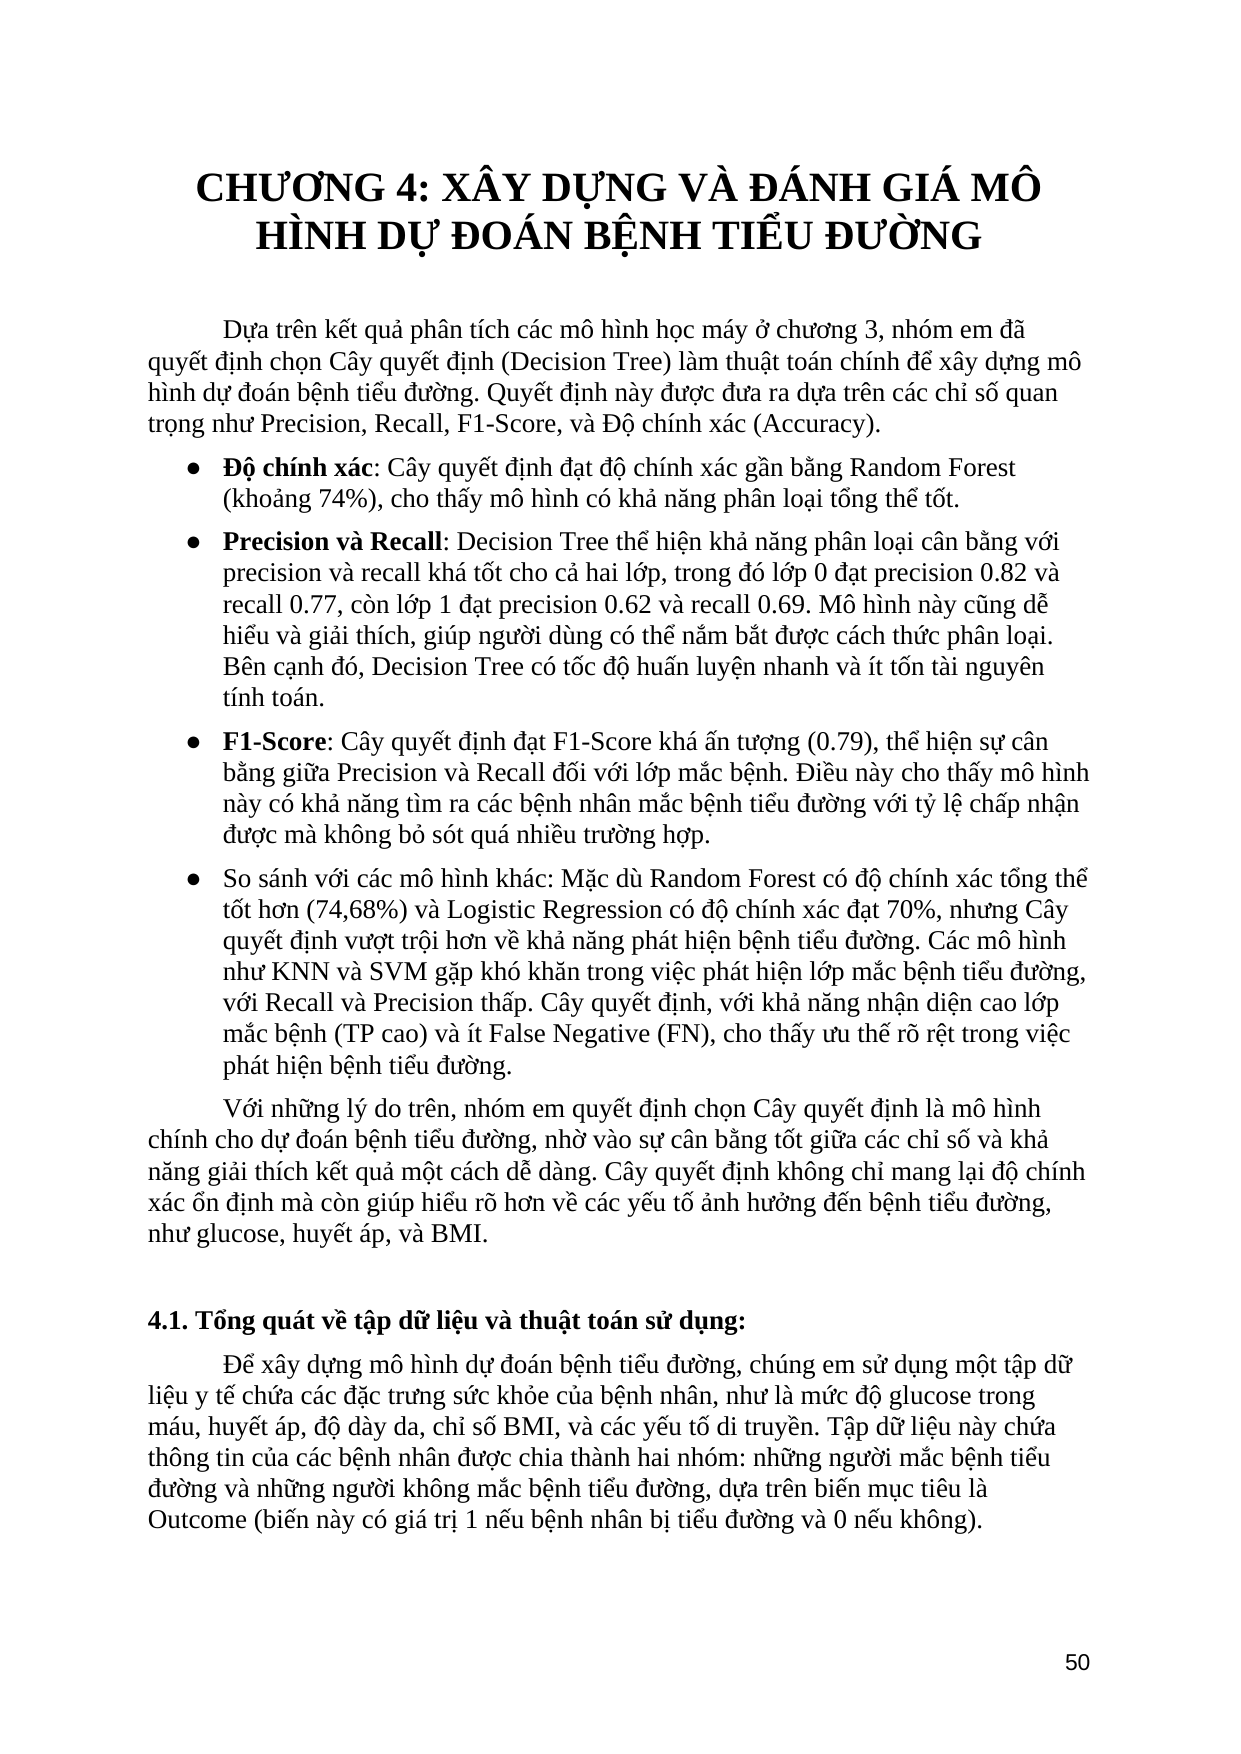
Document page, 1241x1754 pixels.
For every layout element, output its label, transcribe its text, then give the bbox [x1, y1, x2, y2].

text Dựa trên kết quả phân tích các mô hình học máy ở chương 3, nhóm em đã quyết định chọn Cây quyết định (Decision Tree) làm thuật toán chính để xây dựng mô hình dự đoán bệnh tiểu đường. Quyết định này được đưa ra dựa trên các chỉ số quan trọng như Precision, Recall, F1-Score, và Độ chính xác (Accuracy). [148, 313, 1090, 438]
list Precision và Recall: Decision Tree thể hiện khả năng phân loại cân bằng với precision và recall khá tốt cho cả hai lớp, trong đó lớp 0 đạt precision 0.82 và recall 0.77, còn lớp 1 đạt precision 0.62 và recall 0.69. Mô hình này cũng dễ hiểu và giải thích, giúp người dùng có thể nắm bắt được cách thức phân loại. Bên cạnh đó, Decision Tree có tốc độ huấn luyện nhanh và ít tốn tài nguyên tính toán. [185, 525, 1090, 712]
subtitle 4.1. Tổng quát về tập dữ liệu và thuật toán sử dụng: [148, 1304, 1090, 1335]
list Độ chính xác: Cây quyết định đạt độ chính xác gần bằng Random Forest (khoảng 74%), cho thấy mô hình có khả năng phân loại tổng thể tốt. [185, 451, 1090, 513]
list F1-Score: Cây quyết định đạt F1-Score khá ấn tượng (0.79), thể hiện sự cân bằng giữa Precision và Recall đối với lớp mắc bệnh. Điều này cho thấy mô hình này có khả năng tìm ra các bệnh nhân mắc bệnh tiểu đường với tỷ lệ chấp nhận được mà không bỏ sót quá nhiều trường hợp. [185, 725, 1090, 849]
subtitle CHƯƠNG 4: XÂY DỰNG VÀ ĐÁNH GIÁ MÔ HÌNH DỰ ĐOÁN BỆNH TIỂU ĐƯỜNG [148, 162, 1090, 258]
text Với những lý do trên, nhóm em quyết định chọn Cây quyết định là mô hình chính cho dự đoán bệnh tiểu đường, nhờ vào sự cân bằng tốt giữa các chỉ số và khả năng giải thích kết quả một cách dễ dàng. Cây quyết định không chỉ mang lại độ chính xác ổn định mà còn giúp hiểu rõ hơn về các yếu tố ảnh hưởng đến bệnh tiểu đường, như glucose, huyết áp, và BMI. [148, 1092, 1090, 1248]
list So sánh với các mô hình khác: Mặc dù Random Forest có độ chính xác tổng thể tốt hơn (74,68%) và Logistic Regression có độ chính xác đạt 70%, nhưng Cây quyết định vượt trội hơn về khả năng phát hiện bệnh tiểu đường. Các mô hình như KNN và SVM gặp khó khăn trong việc phát hiện lớp mắc bệnh tiểu đường, với Recall và Precision thấp. Cây quyết định, với khả năng nhận diện cao lớp mắc bệnh (TP cao) và ít False Negative (FN), cho thấy ưu thế rõ rệt trong việc phát hiện bệnh tiểu đường. [185, 862, 1090, 1080]
text Để xây dựng mô hình dự đoán bệnh tiểu đường, chúng em sử dụng một tập dữ liệu y tế chứa các đặc trưng sức khỏe của bệnh nhân, như là mức độ glucose trong máu, huyết áp, độ dày da, chỉ số BMI, và các yếu tố di truyền. Tập dữ liệu này chứa thông tin của các bệnh nhân được chia thành hai nhóm: những người mắc bệnh tiểu đường và những người không mắc bệnh tiểu đường, dựa trên biến mục tiêu là Outcome (biến này có giá trị 1 nếu bệnh nhân bị tiểu đường và 0 nếu không). [148, 1348, 1090, 1535]
